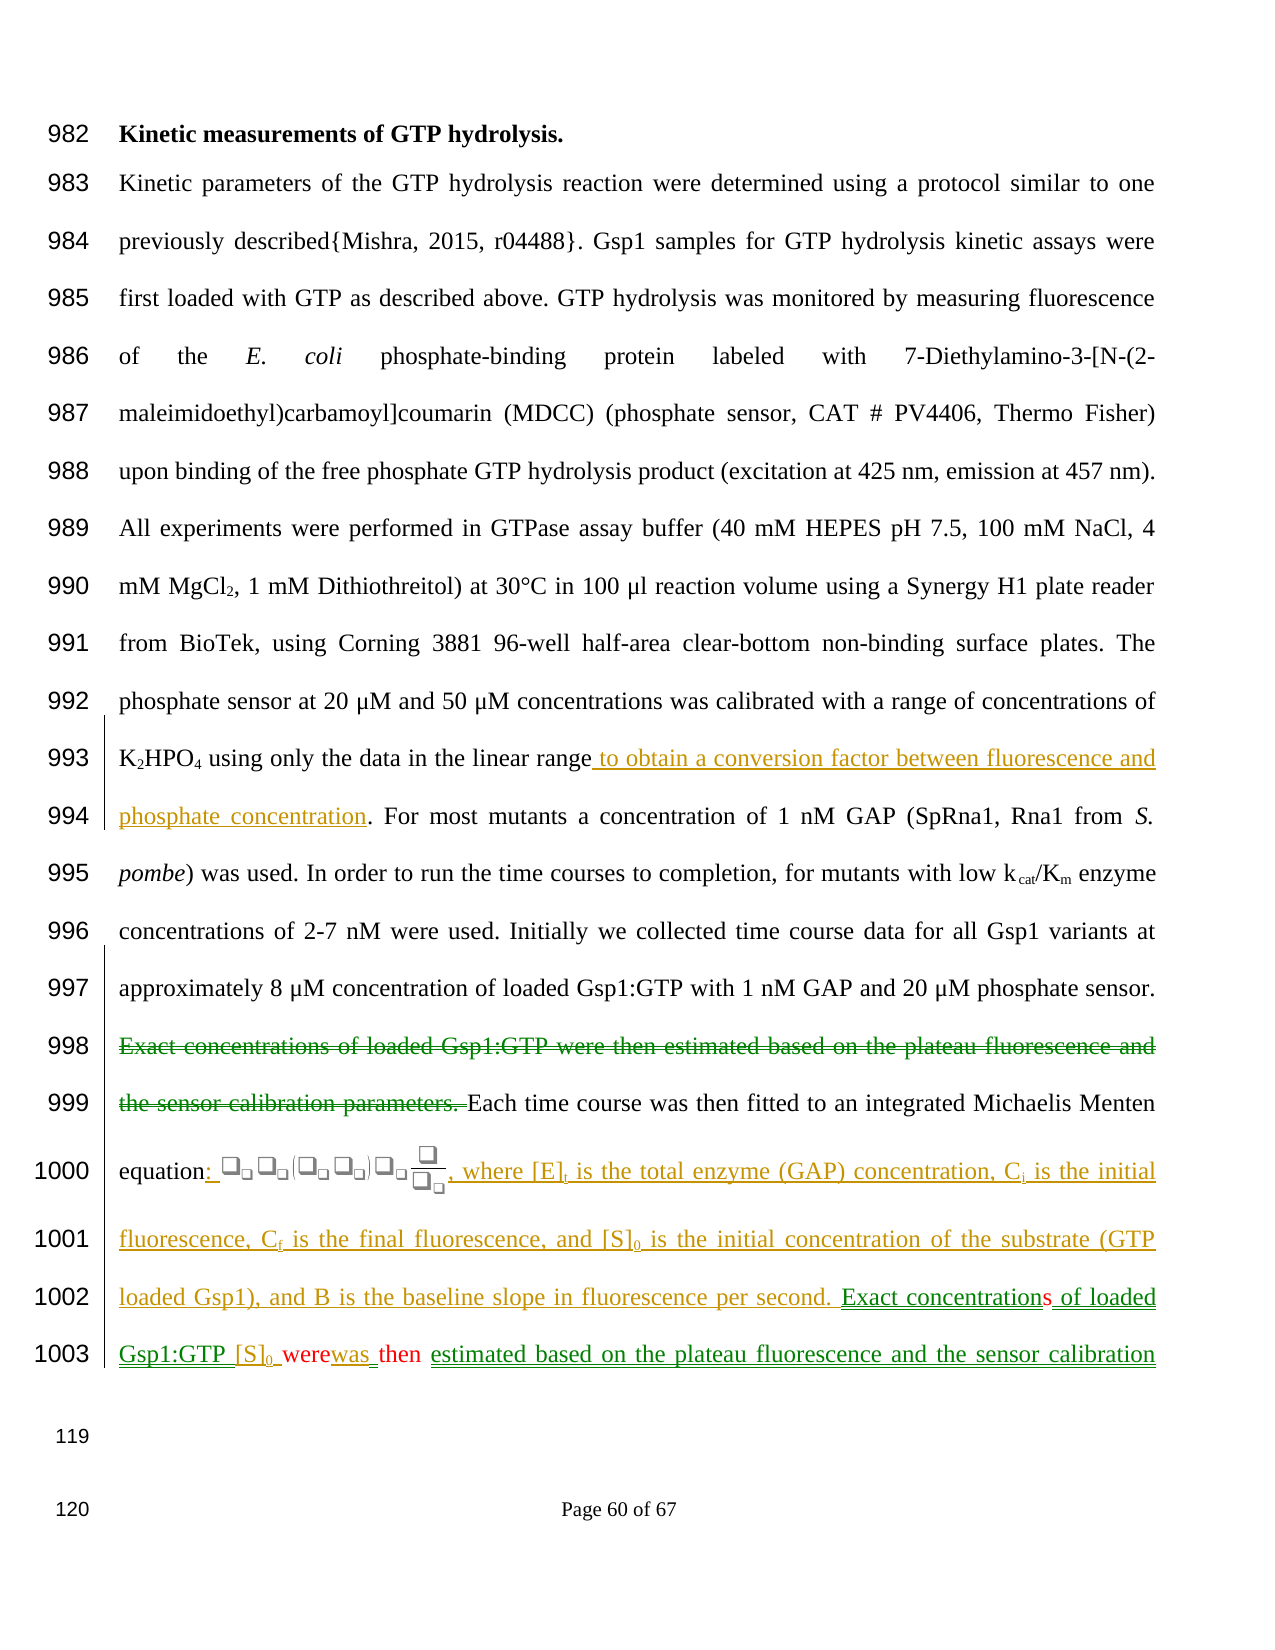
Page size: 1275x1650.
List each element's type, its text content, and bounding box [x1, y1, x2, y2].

subtitle Kinetic measurements of GTP hydrolysis. [119, 119, 1156, 147]
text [119, 1050, 1156, 1368]
